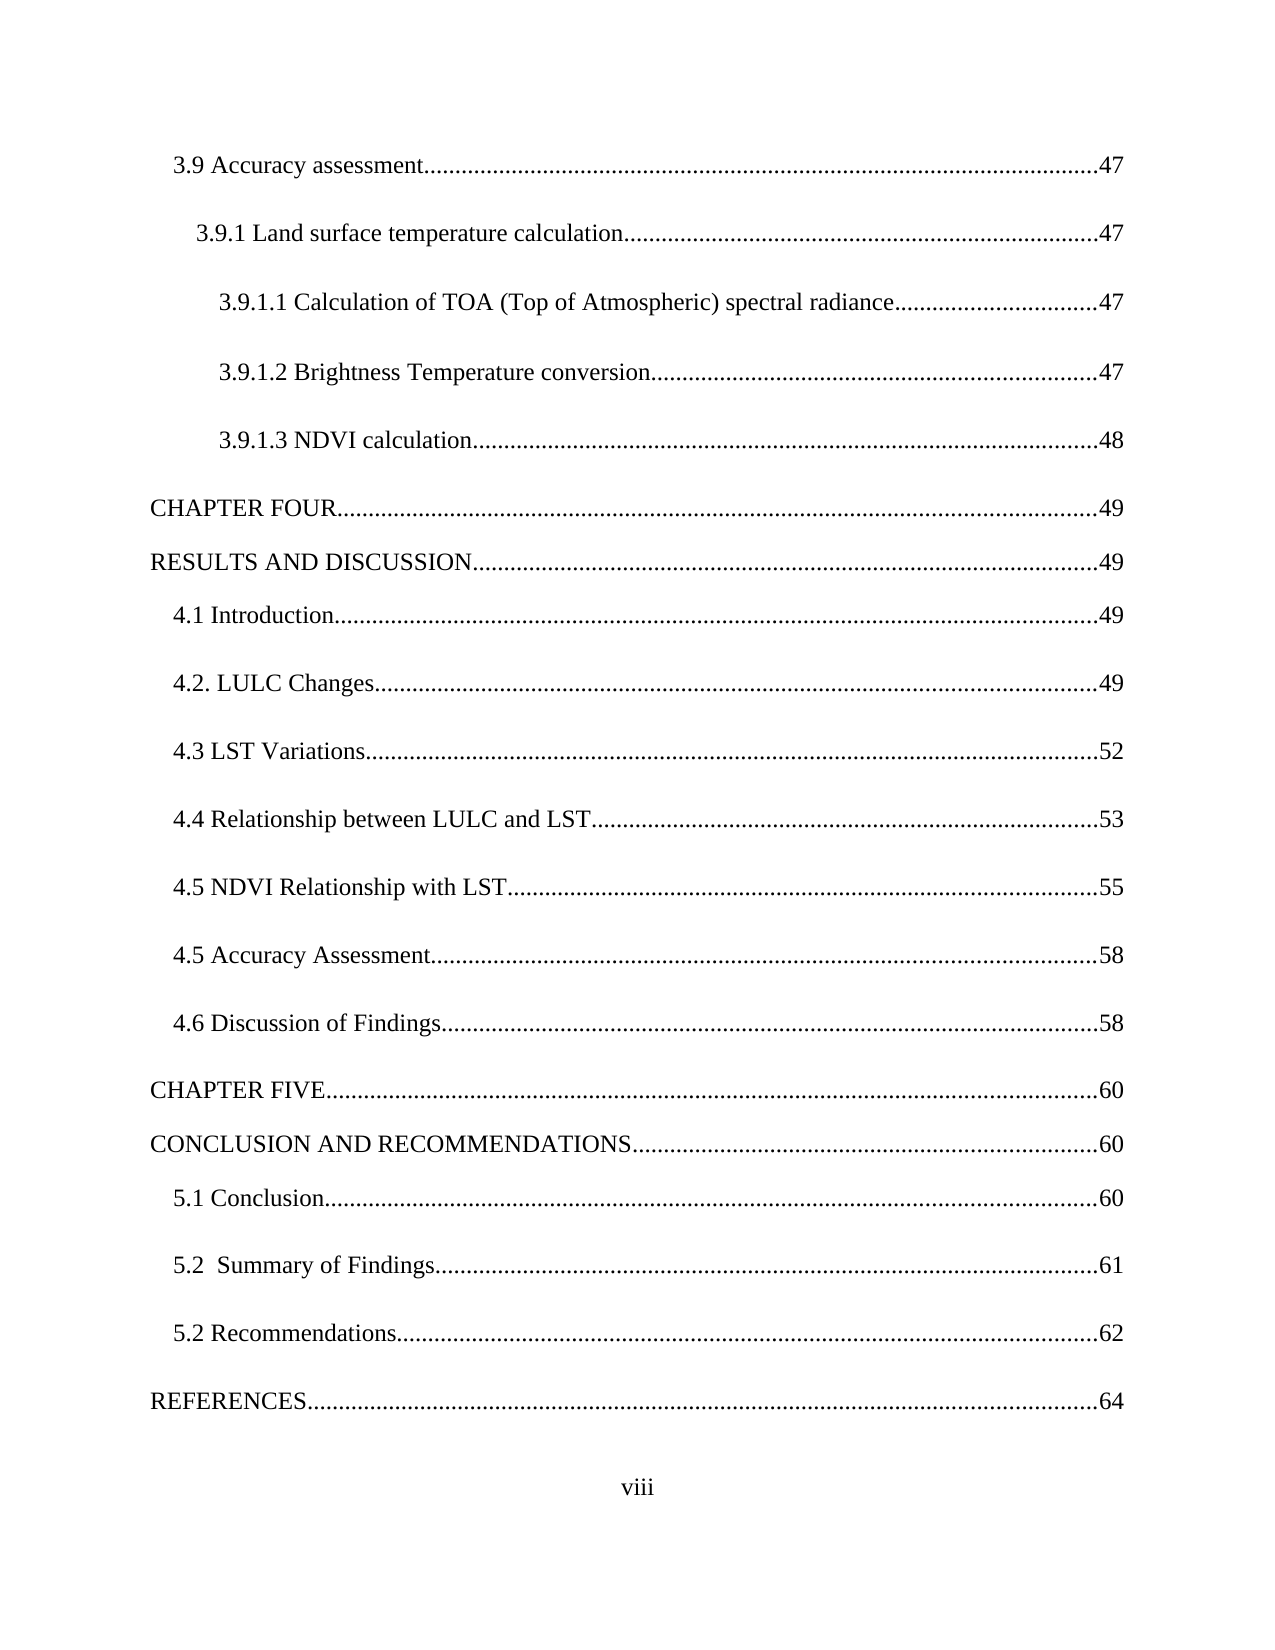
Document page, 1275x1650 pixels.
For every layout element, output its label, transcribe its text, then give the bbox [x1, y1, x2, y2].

text 4.4 Relationship between LULC and LST 53 [173, 804, 1125, 833]
text 5.2 Summary of Findings 61 [173, 1251, 1125, 1279]
text 4.6 Discussion of Findings 58 [173, 1008, 1125, 1036]
text 4.2. LULC Changes 49 [173, 668, 1125, 697]
text CHAPTER FIVE 60 [150, 1076, 1125, 1104]
text 5.1 Conclusion 60 [173, 1183, 1125, 1211]
text 4.1 Introduction 49 [173, 600, 1125, 629]
text CHAPTER FOUR 49 [150, 493, 1125, 522]
text CONCLUSION AND RECOMMENDATIONS 60 [150, 1129, 1125, 1158]
text RESULTS AND DISCUSSION 49 [150, 547, 1125, 575]
text 3.9.1.3 NDVI calculation 48 [219, 425, 1125, 454]
text 3.9 Accuracy assessment 47 [173, 150, 1125, 179]
text 3.9.1 Land surface temperature calculation 47 [196, 218, 1125, 247]
text 3.9.1.2 Brightness Temperature conversion 47 [219, 357, 1125, 386]
text 4.3 LST Variations 52 [173, 736, 1125, 765]
text 5.2 Recommendations 62 [173, 1318, 1125, 1347]
text 3.9.1.1 Calculation of TOA (Top of Atmospheric) spectral radiance. 47 [219, 286, 1125, 316]
text 4.5 NDVI Relationship with LST 55 [173, 872, 1125, 901]
text REFERENCES 64 [150, 1386, 1125, 1415]
text 4.5 Accuracy Assessment 58 [173, 940, 1125, 968]
